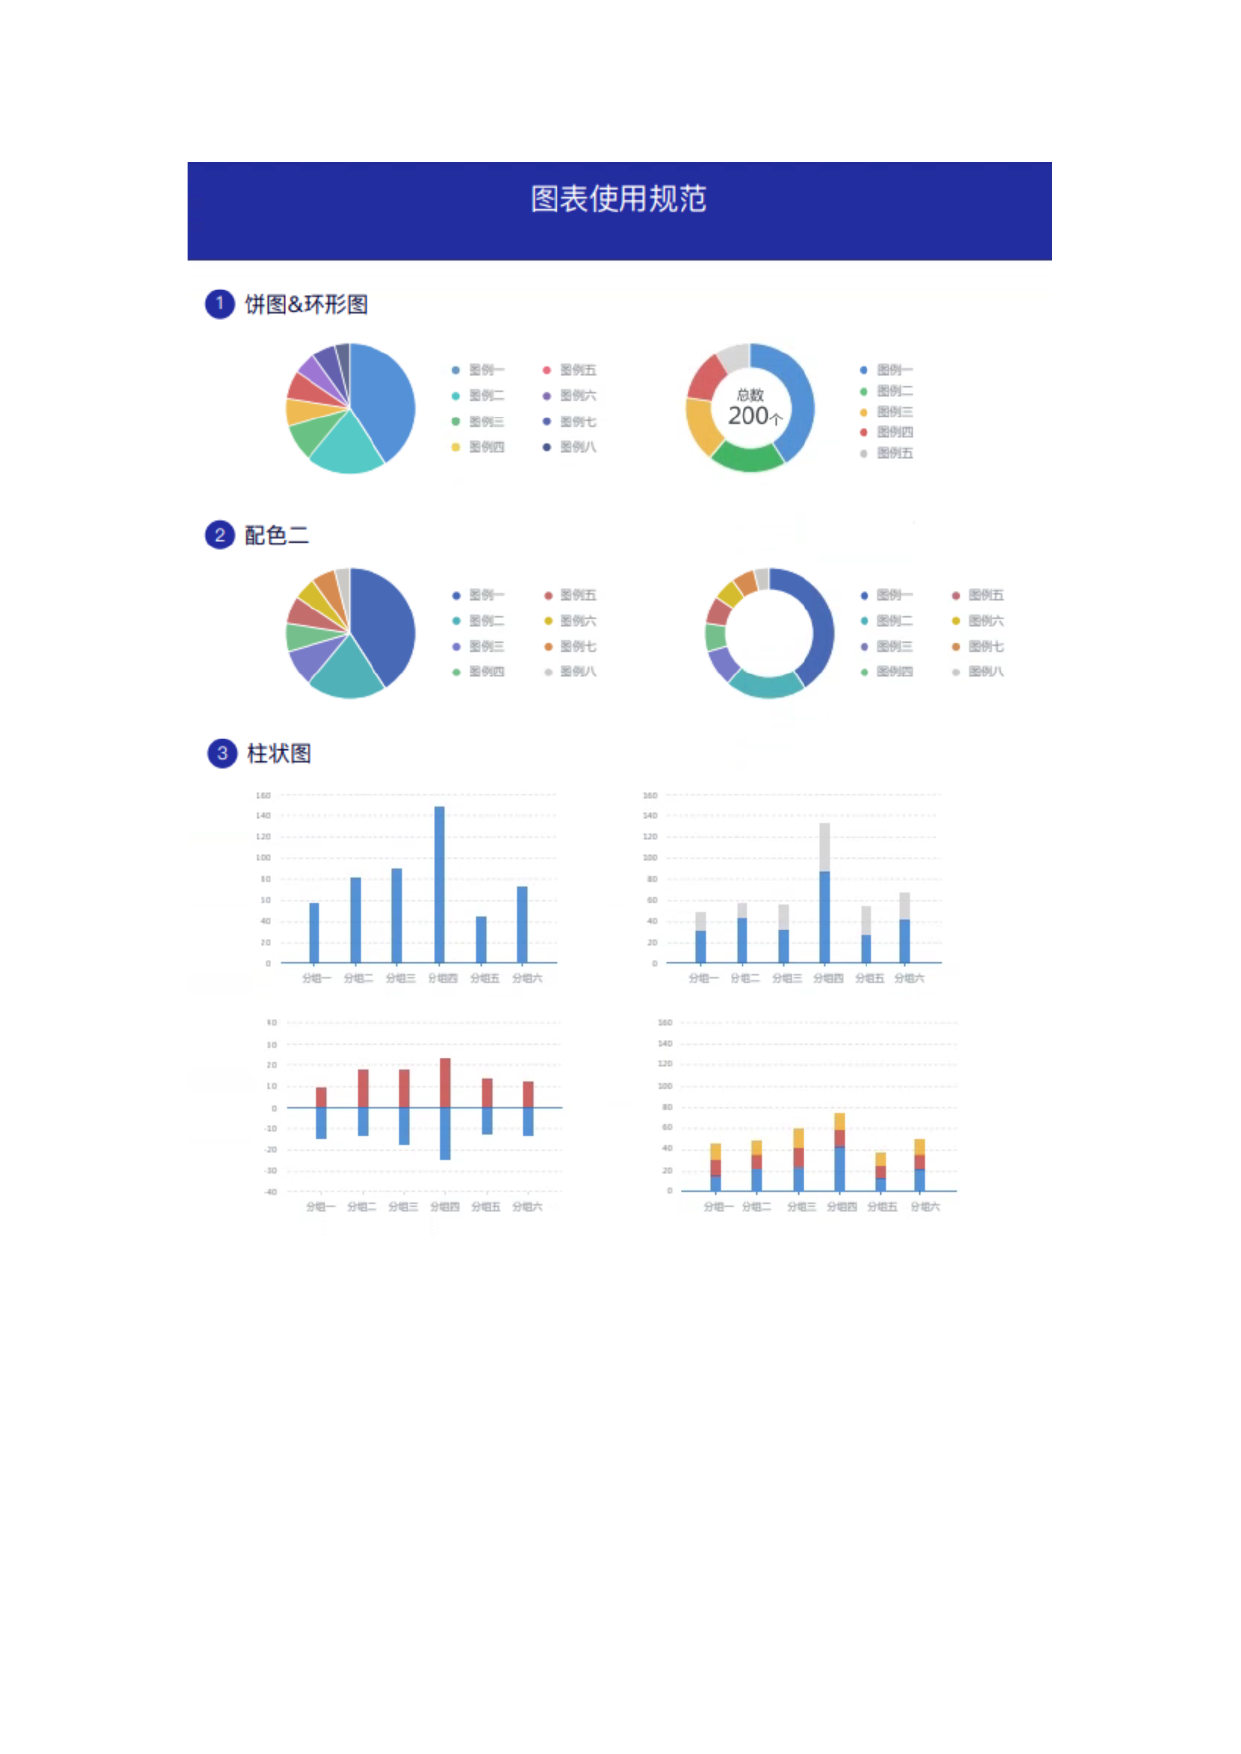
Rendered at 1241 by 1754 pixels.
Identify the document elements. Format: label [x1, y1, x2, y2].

picture [187, 162, 1052, 1251]
